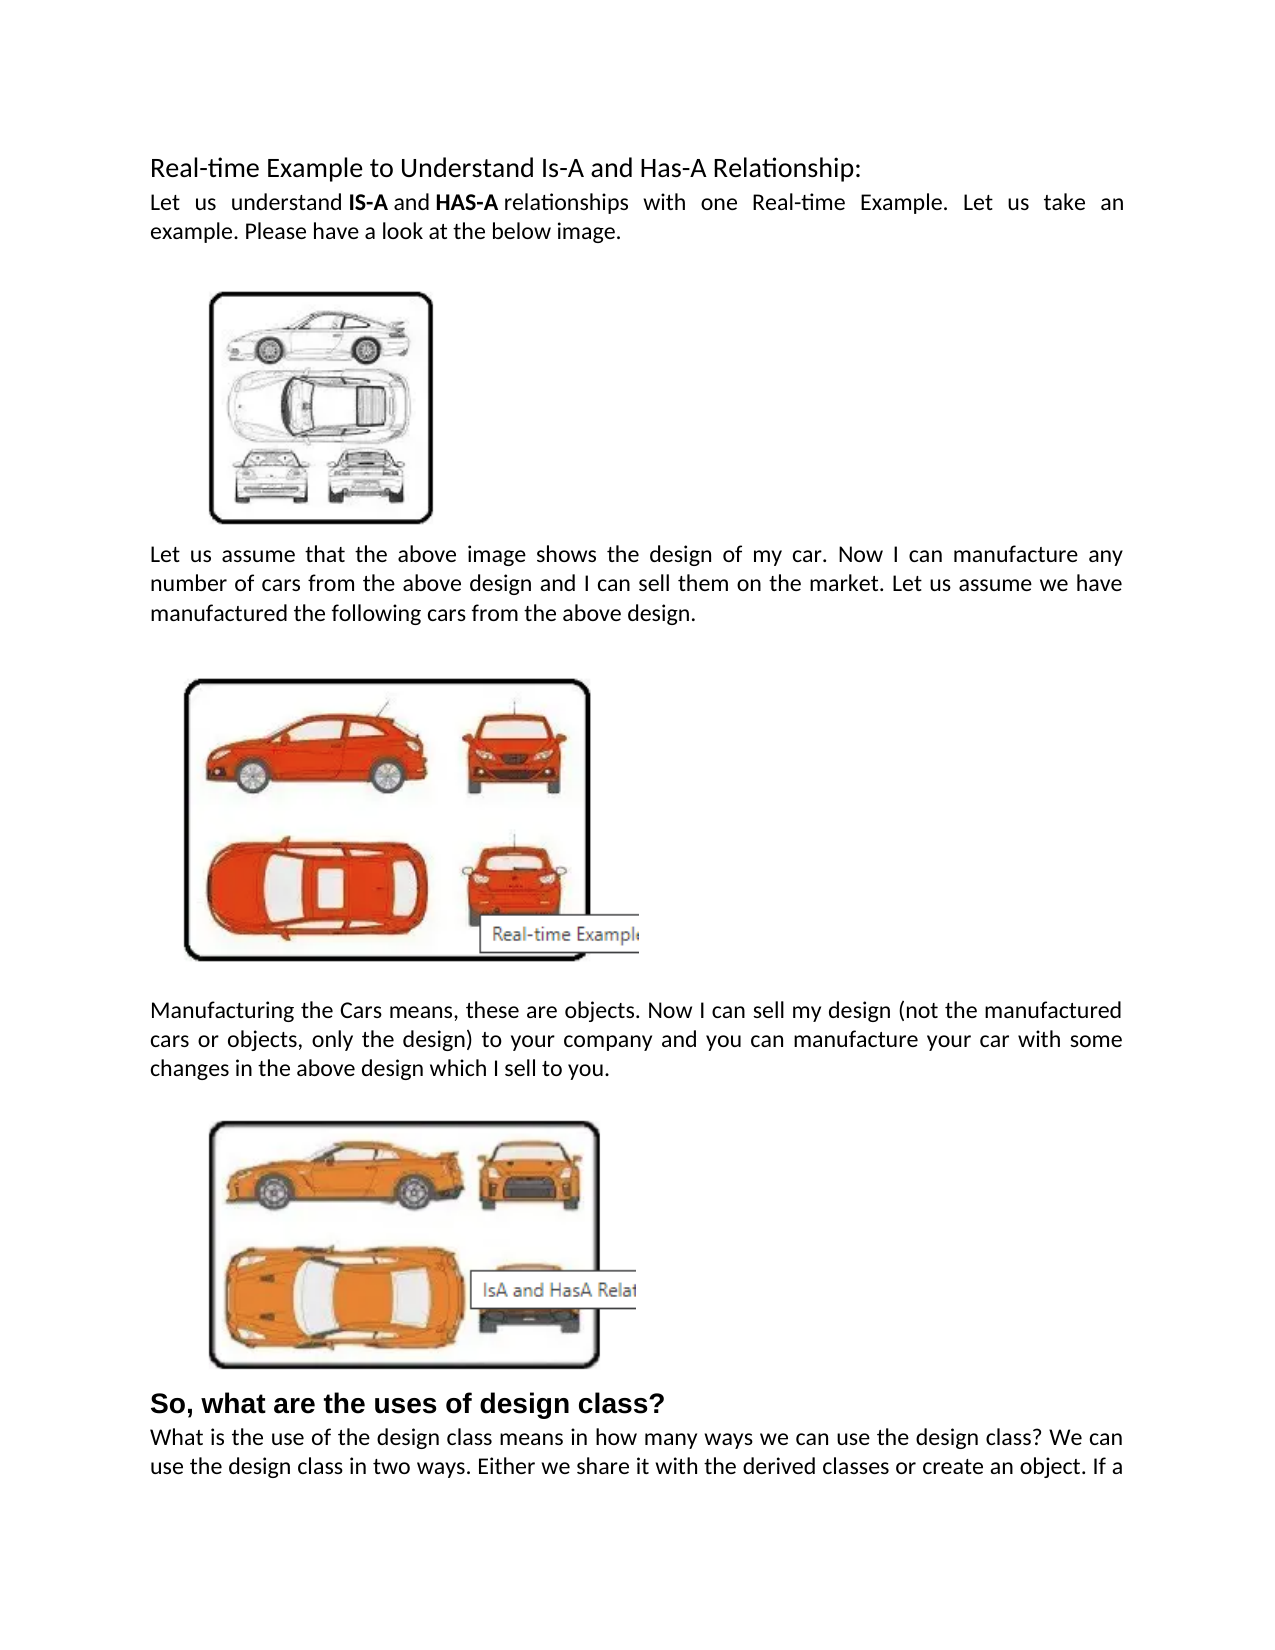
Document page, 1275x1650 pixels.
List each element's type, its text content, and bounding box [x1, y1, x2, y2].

text Let us assume that the above image shows the design of my car. Now I can manufacture any number of cars from the above design and I can sell them on the market. Let us assume we have manufactured the following cars from the above design. [150, 539, 1125, 627]
picture [150, 654, 639, 963]
picture [150, 1115, 636, 1388]
subtitle Real-time Example to Understand Is-A and Has-A Relationship: [150, 150, 1125, 184]
subtitle So, what are the uses of design class? [150, 1387, 1125, 1420]
picture [150, 278, 491, 540]
text Let us understand IS-A and HAS-A relationships with one Real-time Example. Let us take an example. Please have a look at the below image. [150, 187, 1125, 246]
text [150, 1422, 1125, 1481]
text Manufacturing the Cars means, these are objects. Now I can sell my design (not the manufactured cars or objects, only the design) to your company and you can manufacture your car with some changes in the above design which I sell to you. [150, 1053, 1125, 1083]
